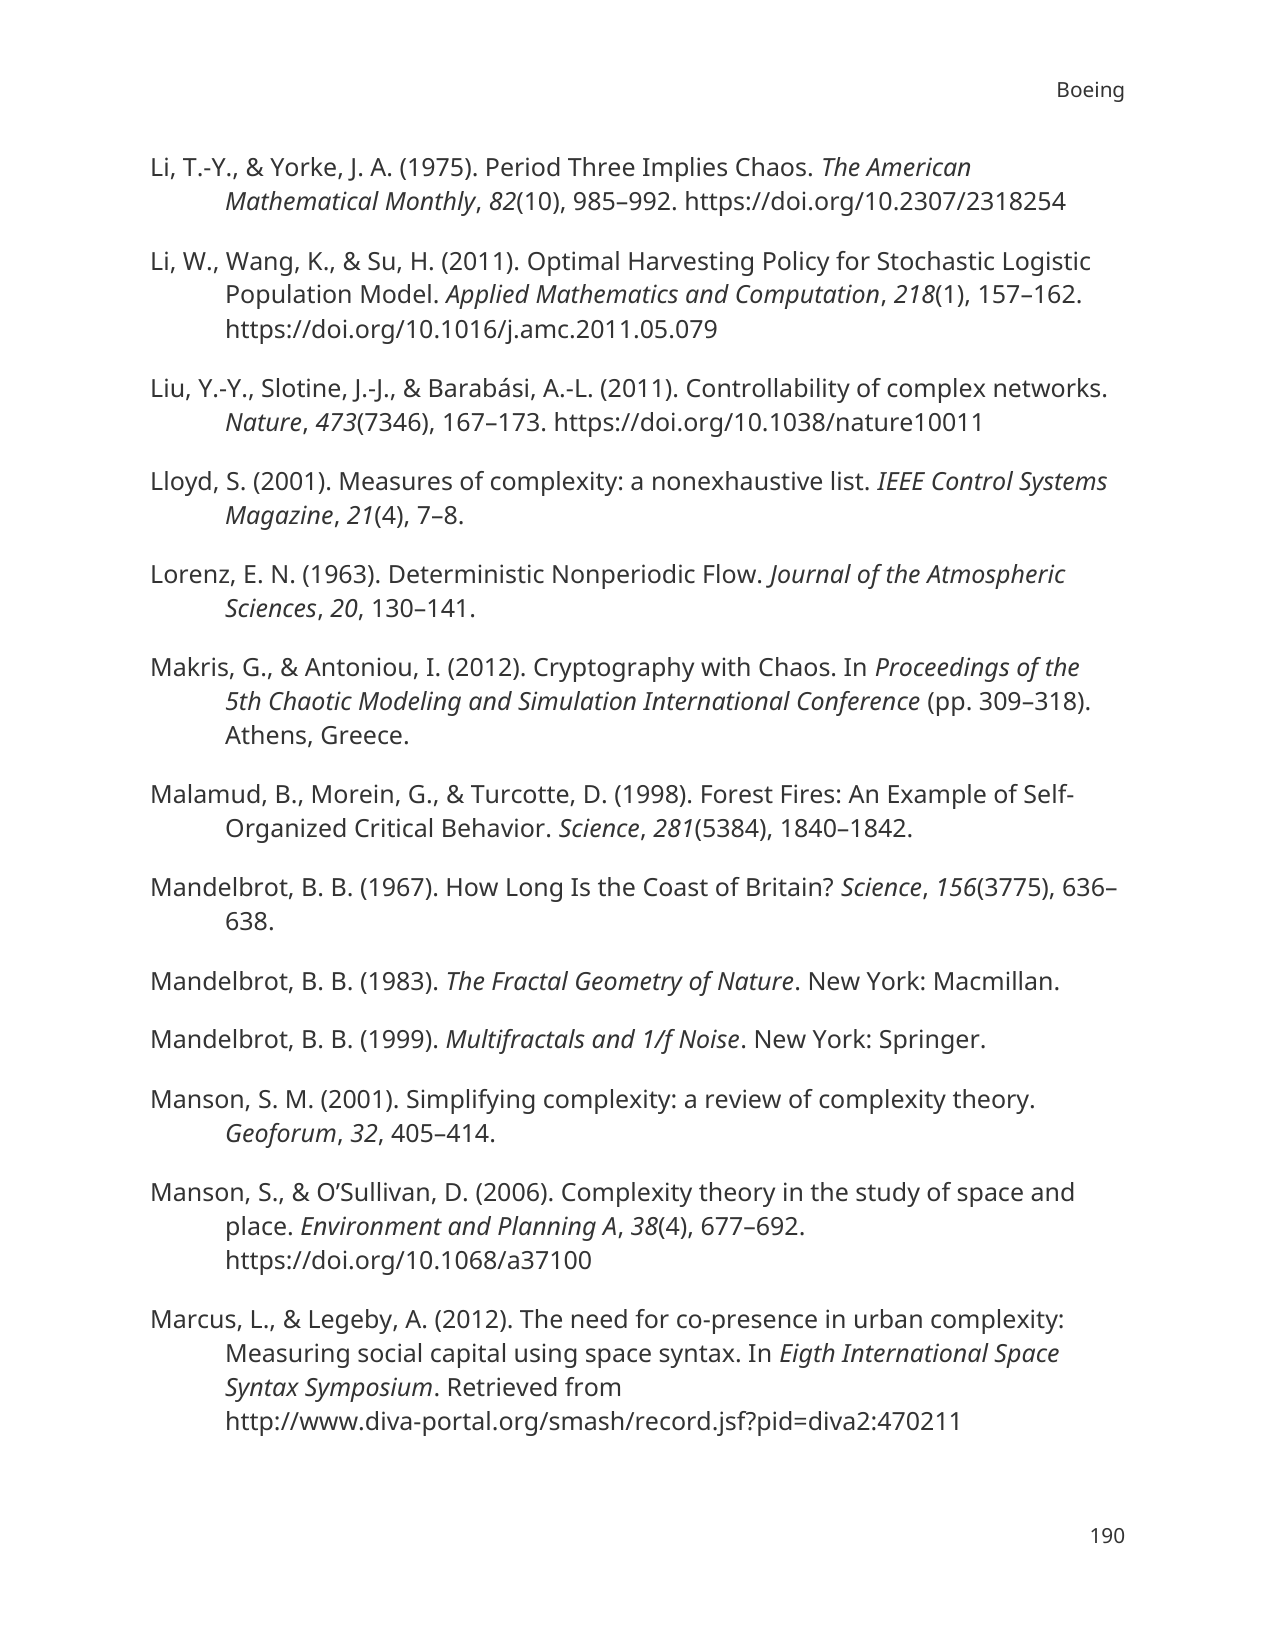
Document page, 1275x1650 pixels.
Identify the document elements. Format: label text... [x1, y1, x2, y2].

text Li, W., Wang, K., & Su, H. (2011). Optimal Harvesting Policy for Stochastic Logistic Population Model. Applied Mathematics and Computation, 218(1), 157–162. https://doi.org/10.1016/j.amc.2011.05.079 [150, 243, 1125, 345]
text Lloyd, S. (2001). Measures of complexity: a nonexhaustive list. IEEE Control Systems Magazine, 21(4), 7–8. [150, 463, 1125, 532]
text Liu, Y.-Y., Slotine, J.-J., & Barabási, A.-L. (2011). Controllability of complex networks. Nature, 473(7346), 167–173. https://doi.org/10.1038/nature10011 [150, 370, 1125, 438]
text Marcus, L., & Legeby, A. (2012). The need for co-presence in urban complexity: Measuring social capital using space syntax. In Eigth International Space Syntax Symposium. Retrieved from http://www.diva-portal.org/smash/record.jsf?pid=diva2:470211 [150, 1302, 1125, 1438]
text Manson, S., & O’Sullivan, D. (2006). Complexity theory in the study of space and place. Environment and Planning A, 38(4), 677–692. https://doi.org/10.1068/a37100 [150, 1174, 1125, 1277]
text Makris, G., & Antoniou, I. (2012). Cryptography with Chaos. In Proceedings of the 5th Chaotic Modeling and Simulation International Conference (pp. 309–318). Athens, Greece. [150, 650, 1125, 752]
text Lorenz, E. N. (1963). Deterministic Nonperiodic Flow. Journal of the Atmospheric Sciences, 20, 130–141. [150, 557, 1125, 625]
text Mandelbrot, B. B. (1983). The Fractal Geometry of Nature. New York: Macmillan. [150, 963, 1125, 997]
text Mandelbrot, B. B. (1967). How Long Is the Coast of Britain? Science, 156(3775), 636–638. [150, 870, 1125, 938]
text Mandelbrot, B. B. (1999). Multifractals and 1/f Noise. New York: Springer. [150, 1022, 1125, 1056]
text Li, T.-Y., & Yorke, J. A. (1975). Period Three Implies Chaos. The American Mathematical Monthly, 82(10), 985–992. https://doi.org/10.2307/2318254 [150, 150, 1125, 218]
text Manson, S. M. (2001). Simplifying complexity: a review of complexity theory. Geoforum, 32, 405–414. [150, 1081, 1125, 1149]
text Malamud, B., Morein, G., & Turcotte, D. (1998). Forest Fires: An Example of Self-Organized Critical Behavior. Science, 281(5384), 1840–1842. [150, 777, 1125, 845]
